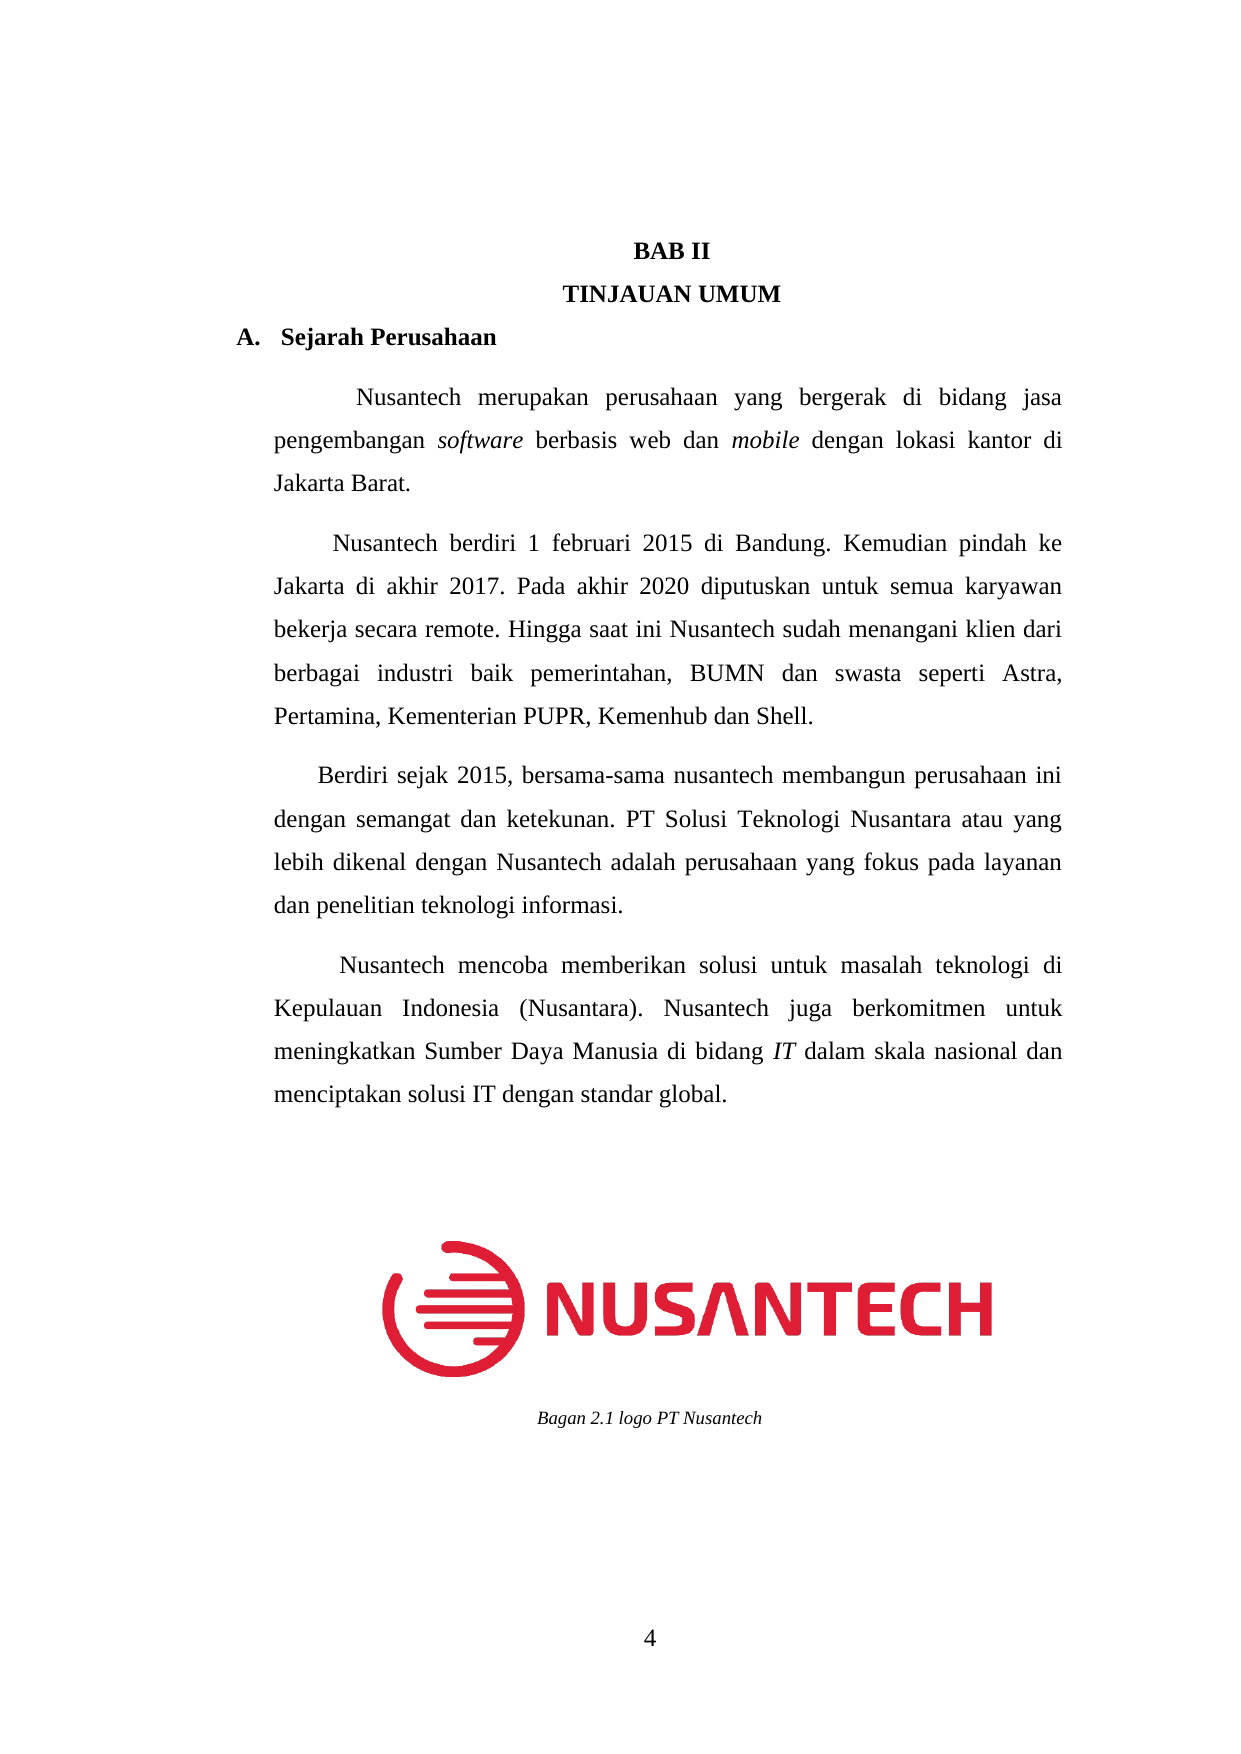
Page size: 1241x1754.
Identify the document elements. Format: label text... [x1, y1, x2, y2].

list BAB II [281, 236, 1063, 265]
text Nusantech merupakan perusahaan yang bergerak di bidang jasa pengembangan software berbasis web dan mobile dengan lokasi kantor di Jakarta Barat. [274, 382, 1063, 497]
list TINJAUAN UMUM [281, 279, 1063, 308]
text Nusantech mencoba memberikan solusi untuk masalah teknologi di Kepulauan Indonesia (Nusantara). Nusantech juga berkomitmen untuk meningkatkan Sumber Daya Manusia di bidang IT dalam skala nasional dan menciptakan solusi IT dengan standar global. [274, 950, 1063, 1108]
text Bagan 2.1 logo PT Nusantech [236, 1407, 1063, 1428]
picture [382, 1241, 992, 1377]
text Nusantech berdiri 1 februari 2015 di Bandung. Kemudian pindah ke Jakarta di akhir 2017. Pada akhir 2020 diputuskan untuk semua karyawan bekerja secara remote. Hingga saat ini Nusantech sudah menangani klien dari berbagai industri baik pemerintahan, BUMN dan swasta seperti Astra, Pertamina, Kementerian PUPR, Kemenhub dan Shell. [274, 528, 1063, 729]
text Berdiri sejak 2015, bersama-sama nusantech membangun perusahaan ini dengan semangat dan ketekunan. PT Solusi Teknologi Nusantara atau yang lebih dikenal dengan Nusantech adalah perusahaan yang fokus pada layanan dan penelitian teknologi informasi. [274, 761, 1063, 919]
list Sejarah Perusahaan [236, 322, 1063, 351]
